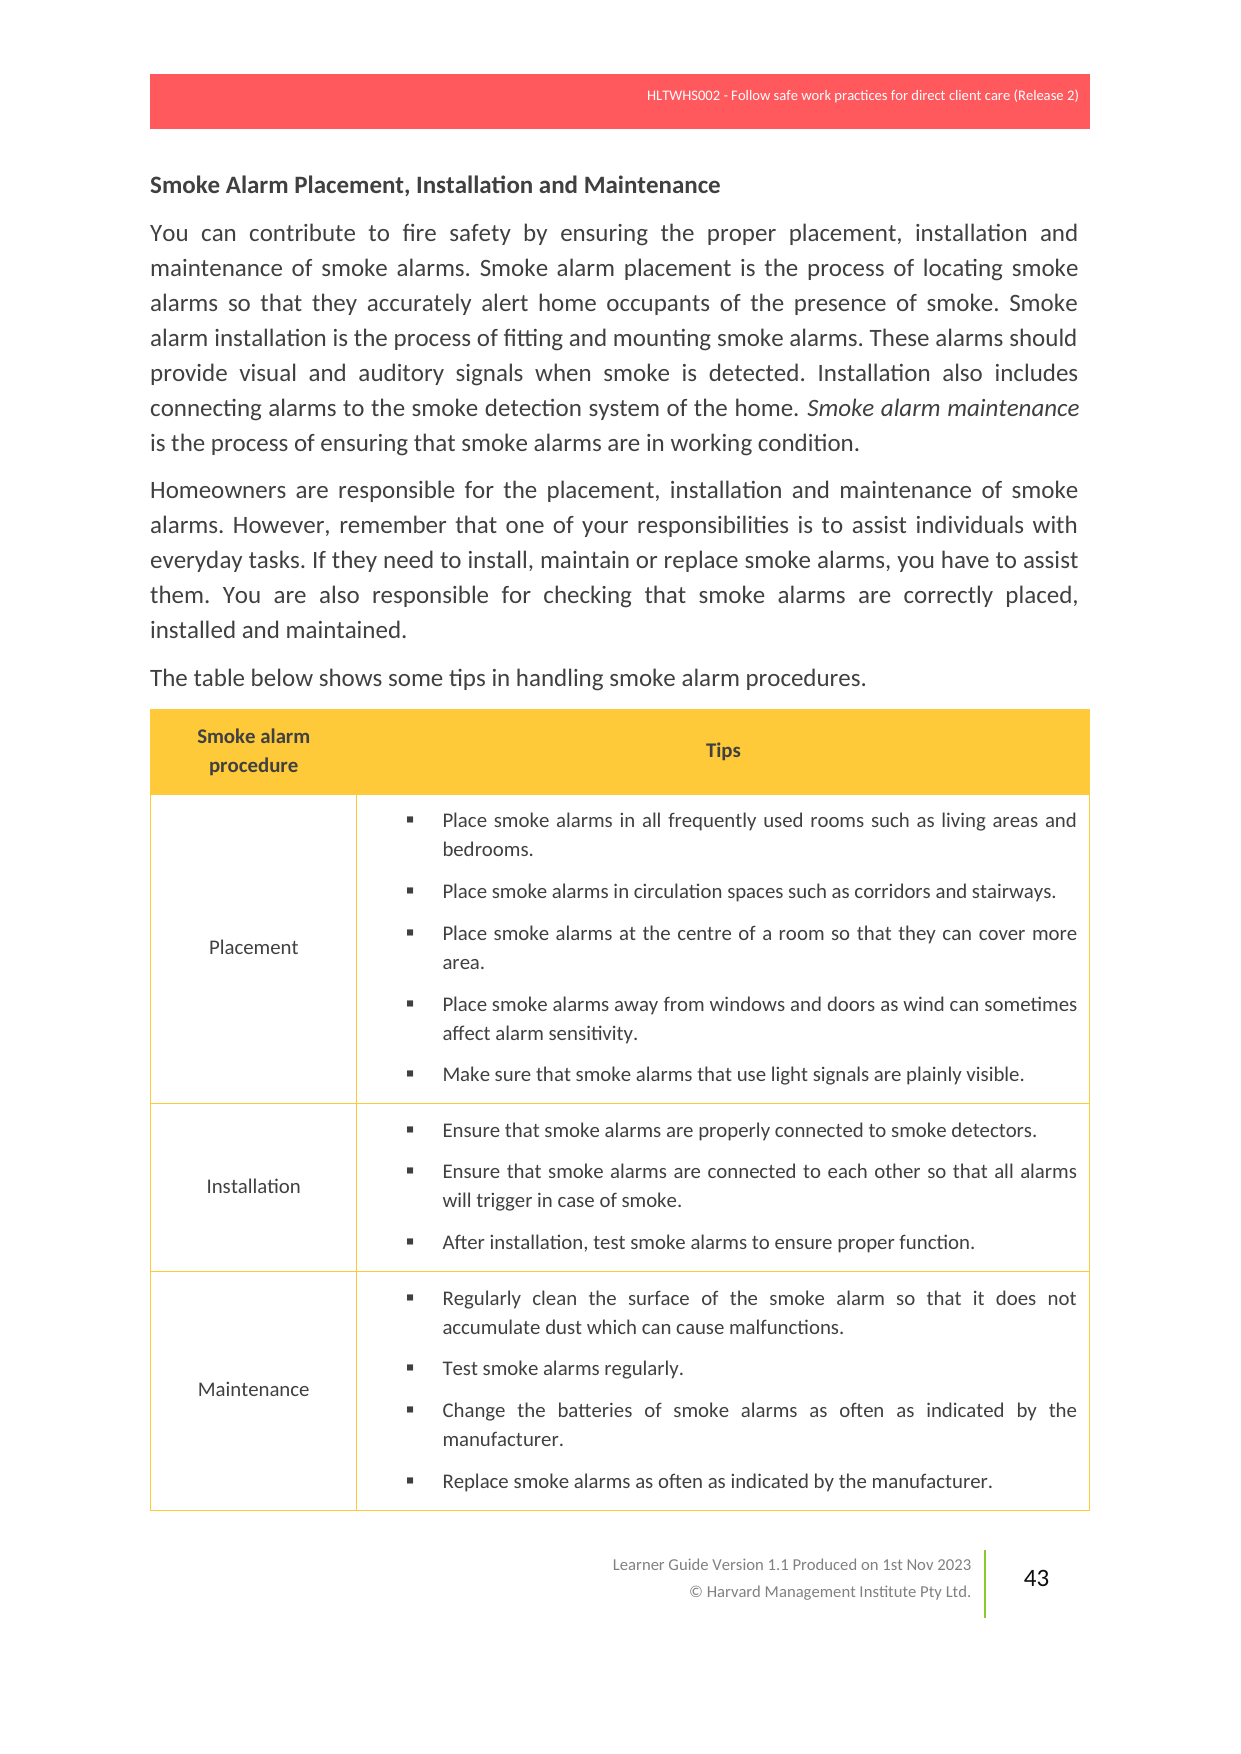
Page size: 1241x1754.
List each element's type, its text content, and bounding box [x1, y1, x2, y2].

table_cell Placement [151, 795, 356, 1103]
text The table below shows some tips in handling smoke alarm procedures. [150, 662, 1080, 692]
text Smoke Alarm Placement, Installation and Maintenance [150, 169, 1080, 200]
text Homeowners are responsible for the placement, installation and maintenance of smoke alarms. However, remember that one of your responsibilities is to assist individuals with everyday tasks. If they need to install, maintain or replace smoke alarms, you have to assist them. You are also responsible for checking that smoke alarms are correctly placed, installed and maintained. [150, 474, 1080, 645]
table_header Smoke alarm procedure [151, 710, 356, 794]
table_cell Ensure that smoke alarms are properly connected to smoke detectors. Ensure that smoke alarms are connected to each other so that all alarms will trigger in case of smoke. After installation, test smoke alarms to ensure proper function. [357, 1104, 1089, 1271]
table_cell Maintenance [151, 1272, 356, 1510]
table_cell Place smoke alarms in all frequently used rooms such as living areas and bedrooms. Place smoke alarms in circulation spaces such as corridors and stairways. Place smoke alarms at the centre of a room so that they can cover more area. Place smoke alarms away from windows and doors as wind can sometimes affect alarm sensitivity. Make sure that smoke alarms that use light signals are plainly visible. [357, 795, 1089, 1103]
table_cell Installation [151, 1104, 356, 1271]
table_header Tips [357, 710, 1089, 794]
text You can contribute to fire safety by ensuring the proper placement, installation and maintenance of smoke alarms. Smoke alarm placement is the process of locating smoke alarms so that they accurately alert home occupants of the presence of smoke. Smoke alarm installation is the process of fitting and mounting smoke alarms. These alarms should provide visual and auditory signals when smoke is detected. Installation also includes connecting alarms to the smoke detection system of the home. Smoke alarm maintenance is the process of ensuring that smoke alarms are in working condition. [150, 217, 1080, 457]
table_cell Regularly clean the surface of the smoke alarm so that it does not accumulate dust which can cause malfunctions. Test smoke alarms regularly. Change the batteries of smoke alarms as often as indicated by the manufacturer. Replace smoke alarms as often as indicated by the manufacturer. [357, 1272, 1089, 1510]
